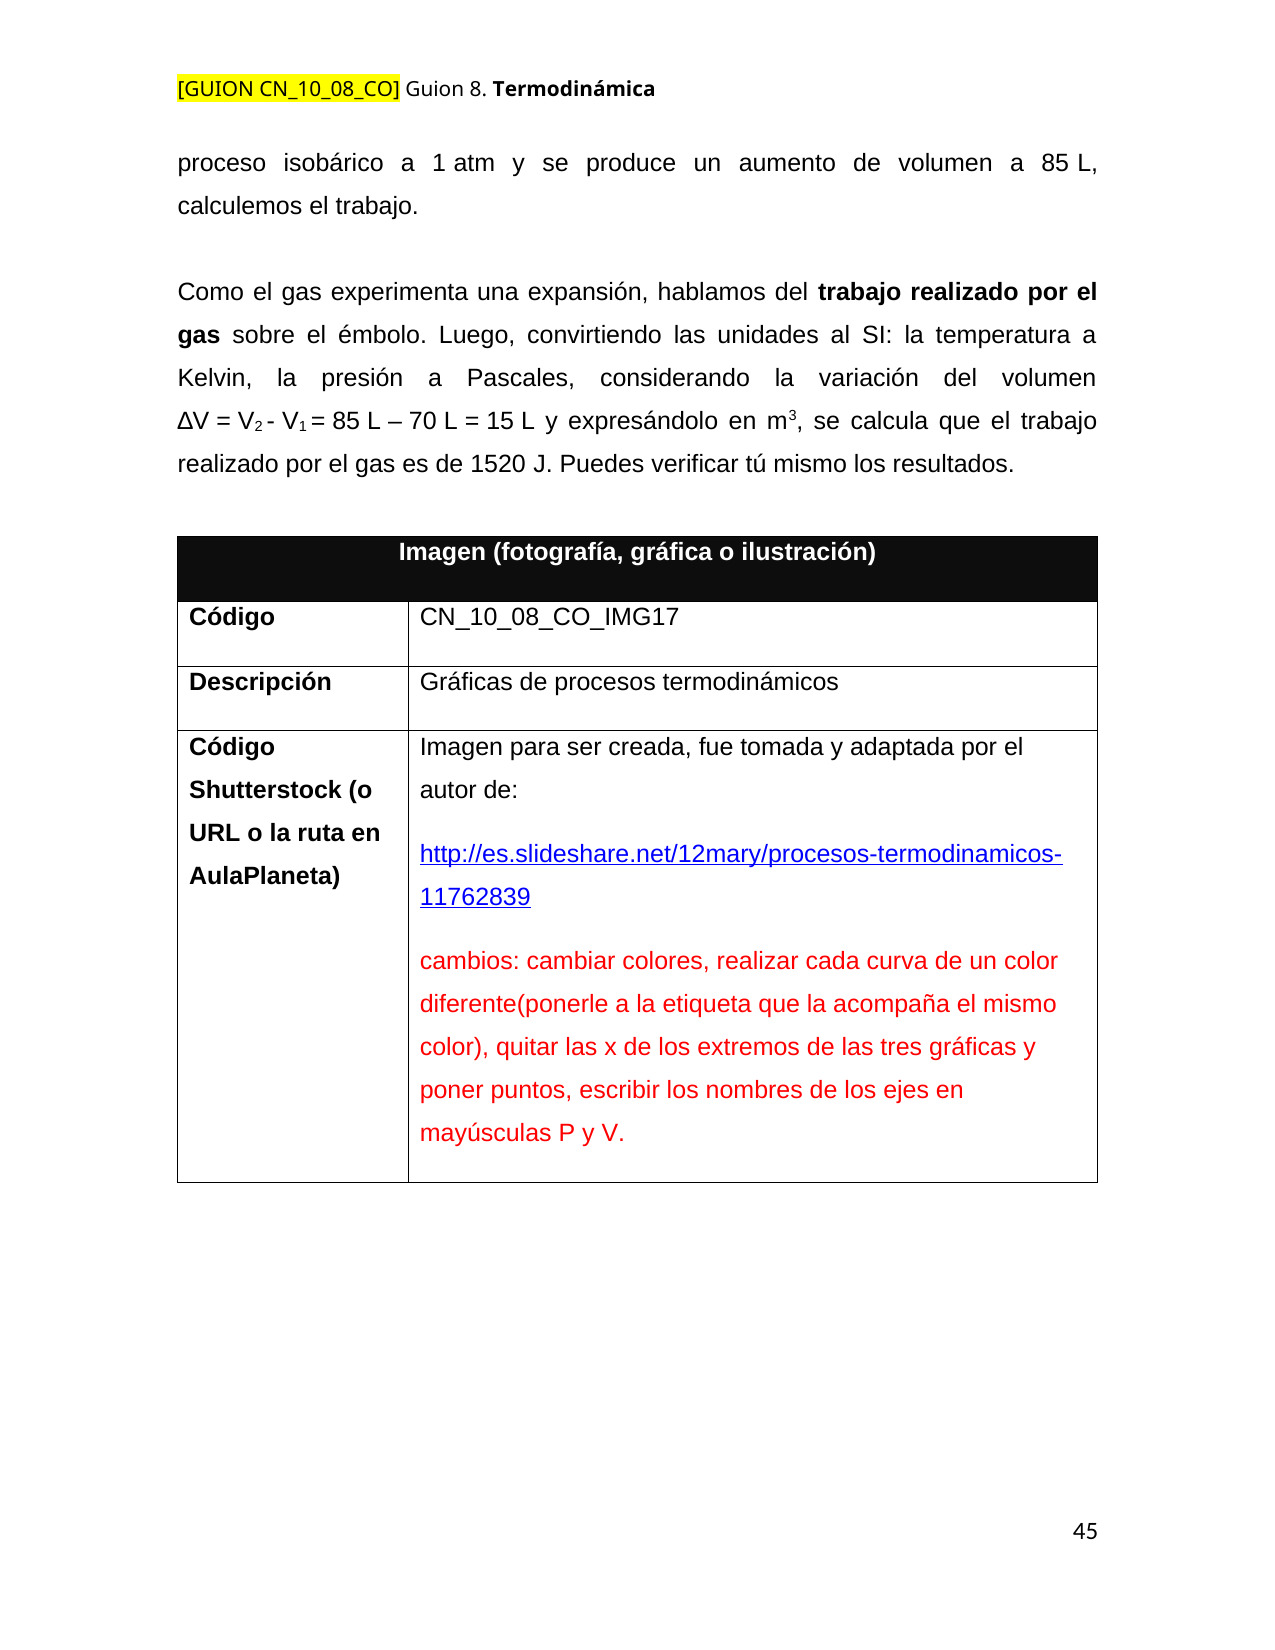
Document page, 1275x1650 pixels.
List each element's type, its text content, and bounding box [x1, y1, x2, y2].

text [177, 148, 1098, 219]
table_cell Gráficas de procesos termodinámicos [409, 667, 1097, 730]
table_cell CN_10_08_CO_IMG17 [409, 602, 1097, 666]
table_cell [409, 731, 1097, 1182]
table_header Imagen (fotografía, gráfica o ilustración) [178, 537, 1097, 601]
table_cell Descripción [178, 667, 408, 730]
table_cell Código [178, 602, 408, 666]
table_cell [178, 731, 408, 1182]
text Como el gas experimenta una expansión, hablamos del trabajo realizado por el gas sobre el émbolo. Luego, convirtiendo las unidades al SI: la temperatura a Kelvin, la presión a Pascales, considerando la variación del volumen ∆V = V2 - V1 = 85 L – 70 L = 15 L y expresándolo en m3, se calcula que el trabajo realizado por el gas es de 1520 J. Puedes verificar tú mismo los resultados. [177, 277, 1098, 478]
